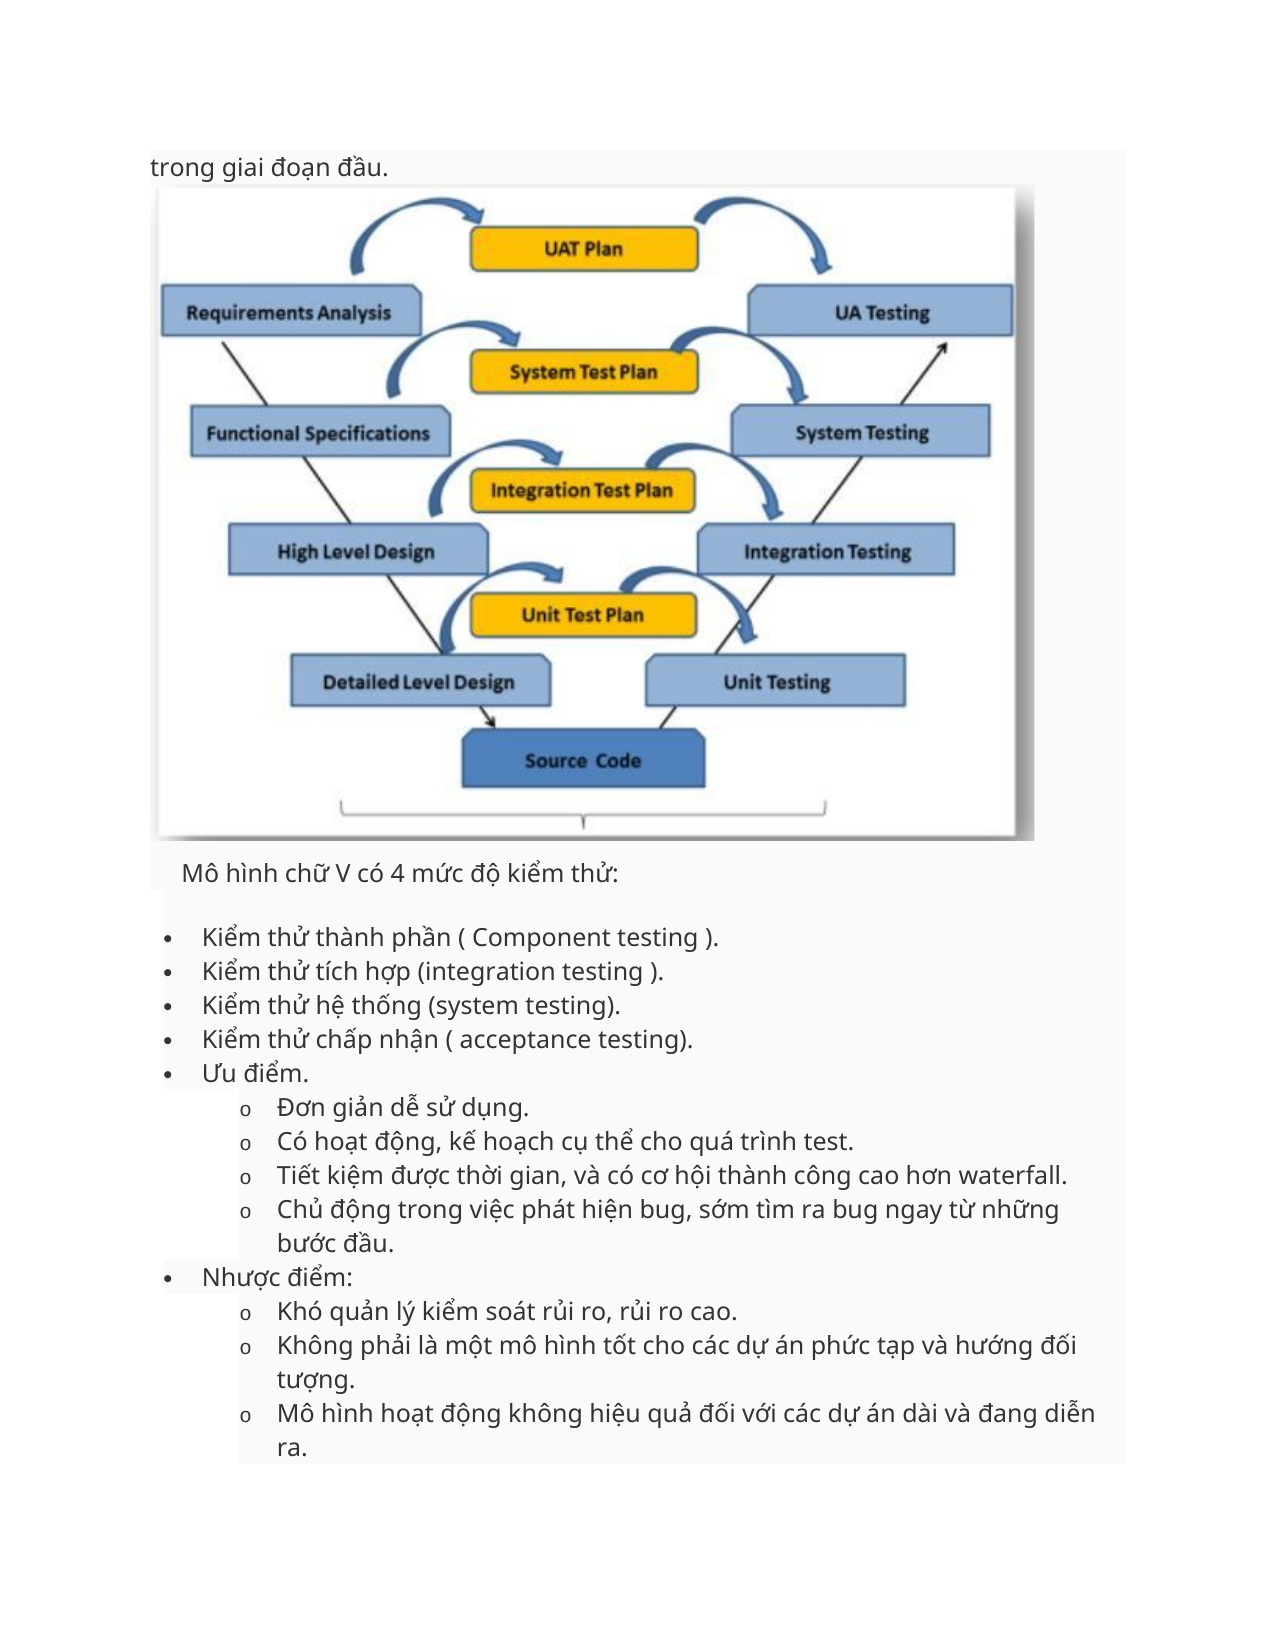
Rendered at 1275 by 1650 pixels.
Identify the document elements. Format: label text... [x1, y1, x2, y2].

list Khó quản lý kiểm soát rủi ro, rủi ro cao. [239, 1294, 1125, 1328]
picture [150, 184, 1035, 841]
list Nhược điểm: [164, 1260, 1125, 1294]
list Tiết kiệm được thời gian, và có cơ hội thành công cao hơn waterfall. [239, 1158, 1125, 1192]
list Kiểm thử chấp nhận ( acceptance testing). [164, 1021, 1125, 1055]
list Kiểm thử tích hợp (integration testing ). [164, 953, 1125, 987]
text Mô hình chữ V có 4 mức độ kiểm thử: [150, 856, 1125, 890]
list Kiểm thử hệ thống (system testing). [164, 987, 1125, 1021]
list Có hoạt động, kế hoạch cụ thể cho quá trình test. [239, 1123, 1125, 1158]
list Chủ động trong việc phát hiện bug, sớm tìm ra bug ngay từ những bước đầu. [239, 1192, 1125, 1260]
list Ưu điểm. [164, 1055, 1125, 1089]
list Không phải là một mô hình tốt cho các dự án phức tạp và hướng đối tượng. [239, 1328, 1125, 1396]
list Mô hình hoạt động không hiệu quả đối với các dự án dài và đang diễn ra. [239, 1396, 1125, 1464]
list Kiểm thử thành phần ( Component testing ). [164, 919, 1125, 953]
list Đơn giản dễ sử dụng. [239, 1089, 1125, 1123]
